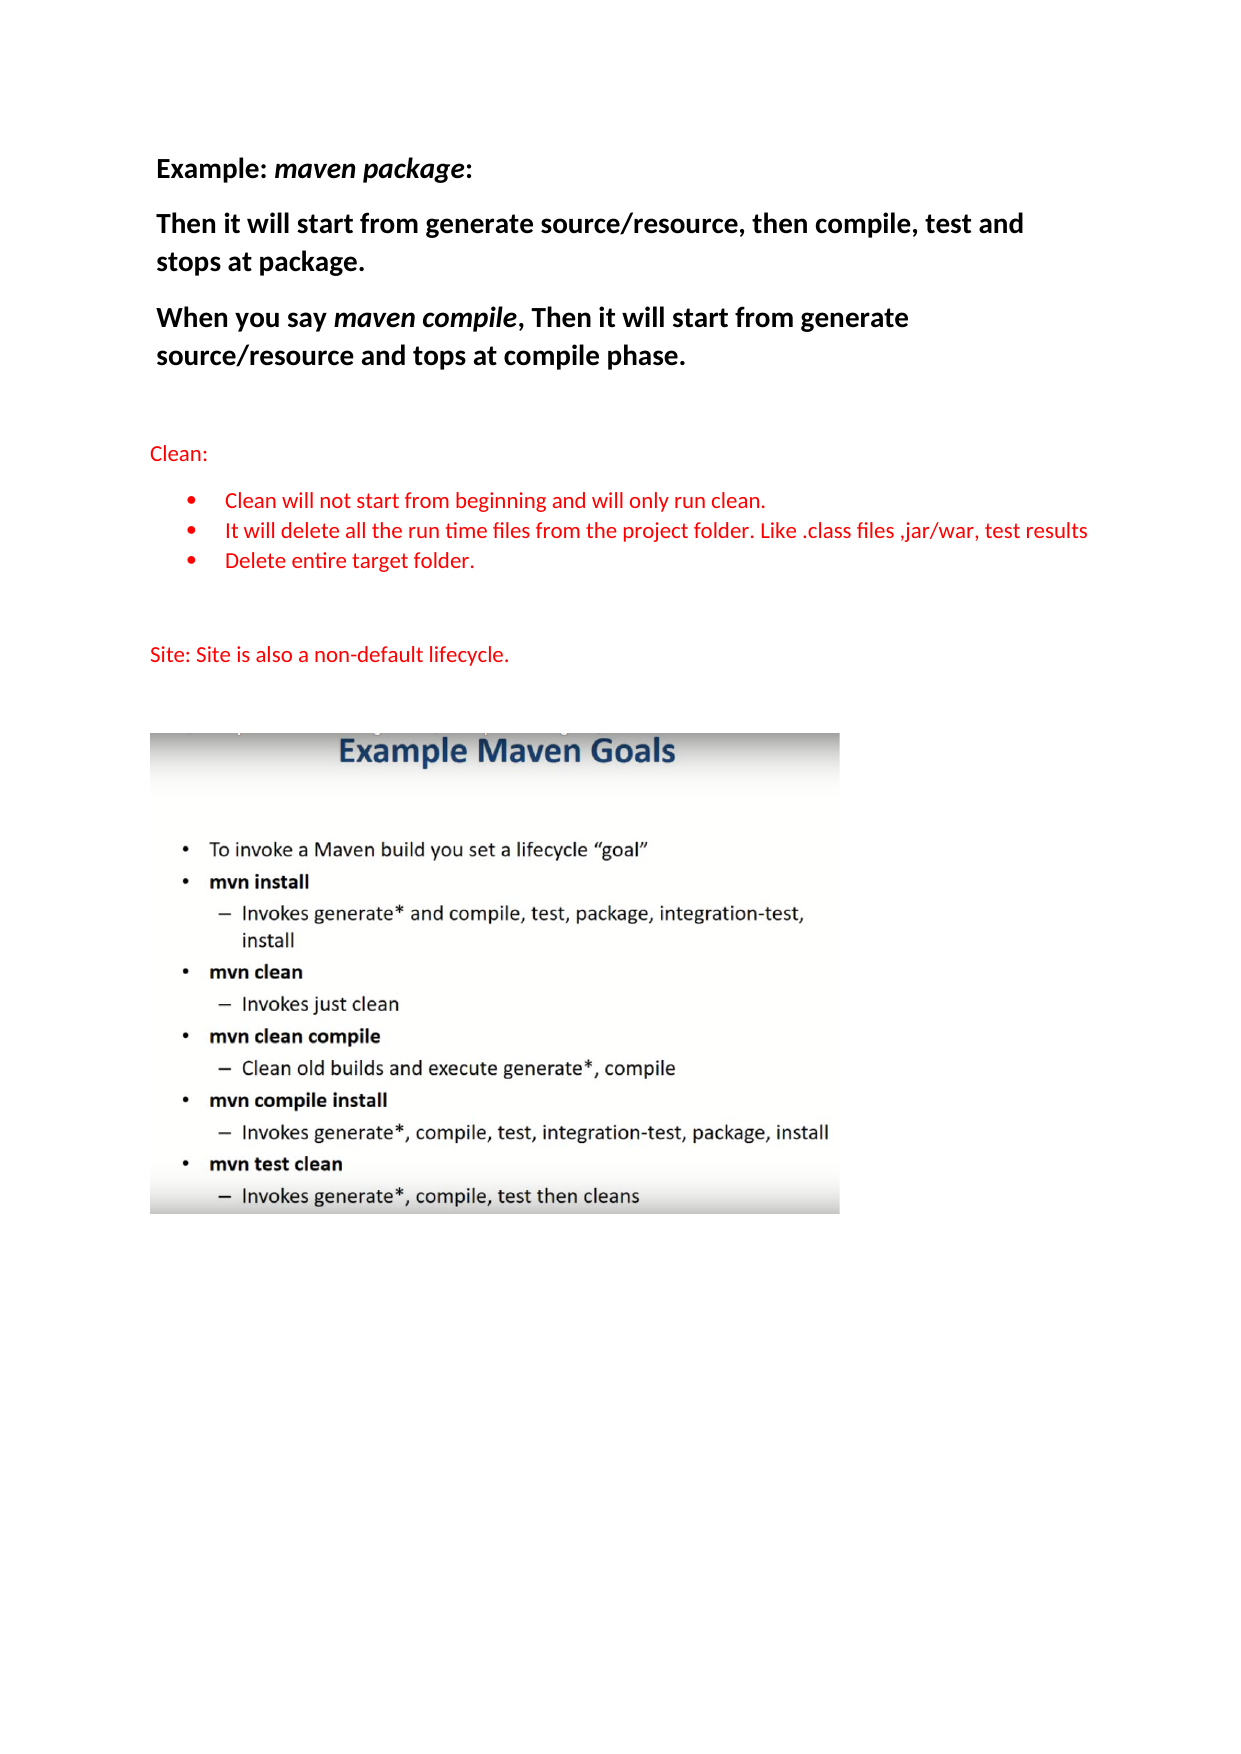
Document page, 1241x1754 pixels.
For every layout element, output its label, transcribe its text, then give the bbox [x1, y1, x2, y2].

list Delete entire target folder. [187, 546, 1090, 574]
list It will delete all the run time files from the project folder. Like .class files ,jar/war, test results [187, 516, 1090, 544]
text Example: maven package: [156, 150, 1090, 186]
picture [150, 733, 840, 1214]
text Site: Site is also a non-default lifecycle. [150, 640, 1090, 668]
text Then it will start from generate source/resource, then compile, test and stops at package. [156, 205, 1090, 279]
list Clean will not start from beginning and will only run clean. [187, 486, 1090, 514]
text When you say maven compile, Then it will start from generate source/resource and tops at compile phase. [156, 299, 1090, 373]
text Clean: [150, 439, 1090, 467]
